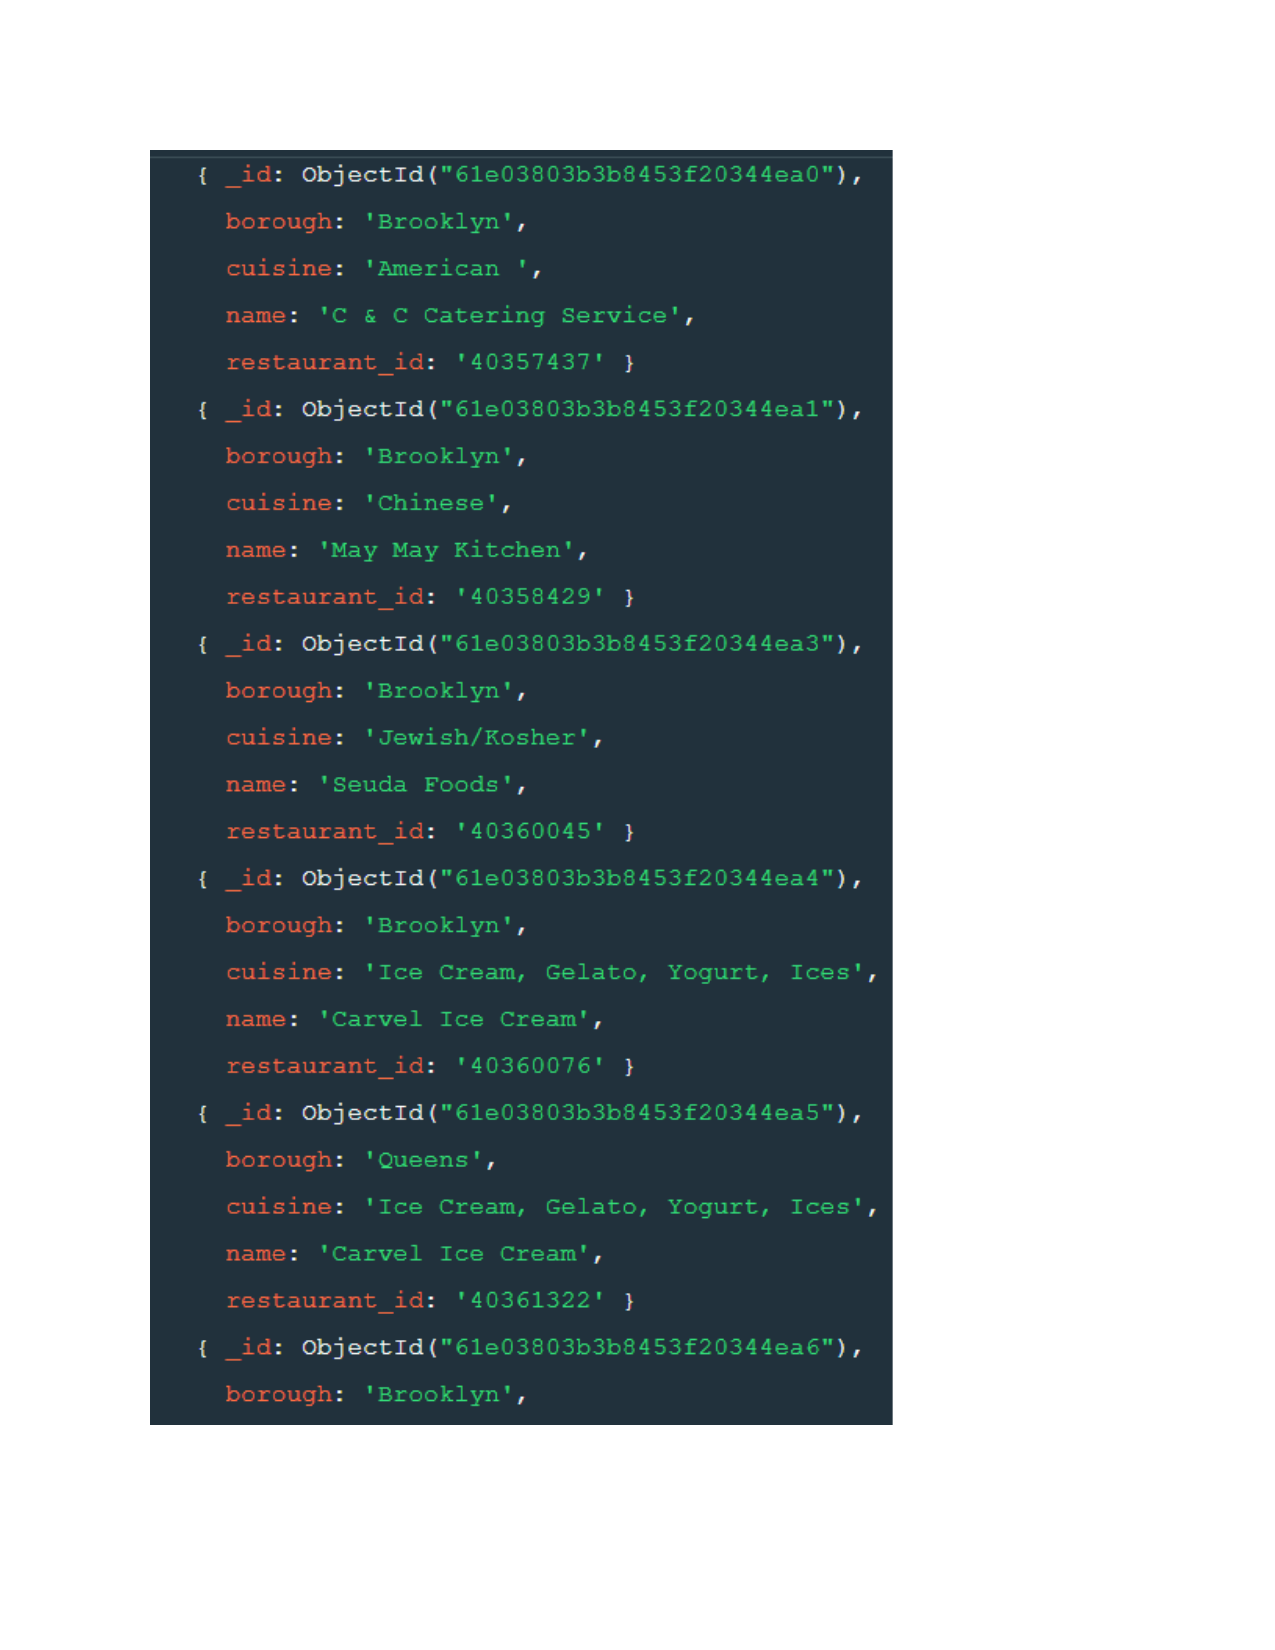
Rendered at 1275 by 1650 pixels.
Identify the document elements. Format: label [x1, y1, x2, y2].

picture [150, 150, 893, 1425]
